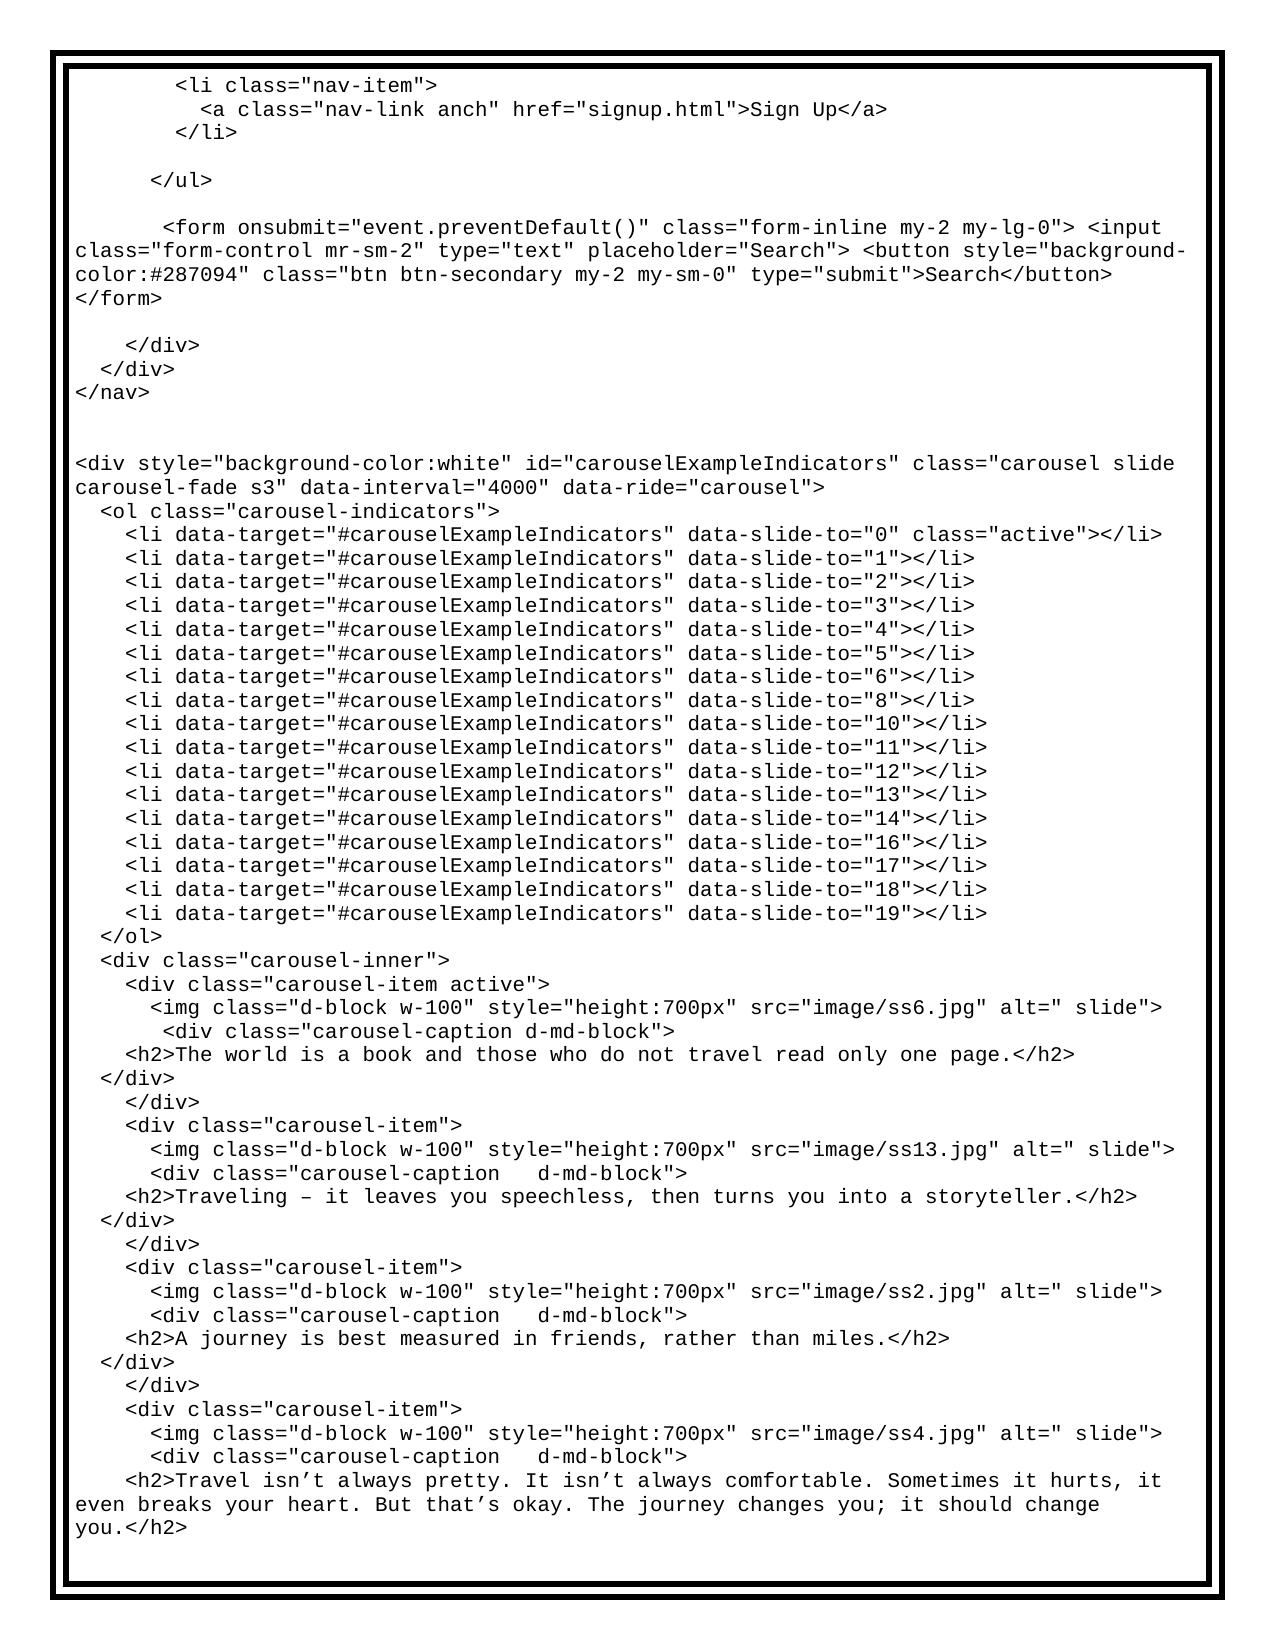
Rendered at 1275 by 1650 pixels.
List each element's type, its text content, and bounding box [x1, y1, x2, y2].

text <li data-target="#carouselExampleIndicators" data-slide-to="18"></li> [75, 879, 1200, 903]
text </nav> [75, 382, 1200, 406]
text </div> [75, 1352, 1200, 1376]
text <div class="carousel-caption d-md-block"> [75, 1446, 1200, 1470]
text <li data-target="#carouselExampleIndicators" data-slide-to="13"></li> [75, 784, 1200, 808]
text <div class="carousel-caption d-md-block"> [75, 1163, 1200, 1186]
text <li data-target="#carouselExampleIndicators" data-slide-to="1"></li> [75, 548, 1200, 572]
text <div class="carousel-item active"> [75, 973, 1200, 997]
text </div> [75, 1234, 1200, 1257]
text <li data-target="#carouselExampleIndicators" data-slide-to="8"></li> [75, 690, 1200, 713]
text <li data-target="#carouselExampleIndicators" data-slide-to="6"></li> [75, 666, 1200, 690]
text </ol> [75, 926, 1200, 950]
text <img class="d-block w-100" style="height:700px" src="image/ss2.jpg" alt=" slide"> [75, 1281, 1200, 1304]
text <li data-target="#carouselExampleIndicators" data-slide-to="0" class="active"></li> [75, 524, 1200, 548]
text <div class="carousel-item"> [75, 1257, 1200, 1281]
text <div class="carousel-caption d-md-block"> [75, 1021, 1200, 1044]
text <li data-target="#carouselExampleIndicators" data-slide-to="2"></li> [75, 572, 1200, 595]
text <li class="nav-item"> [75, 75, 1200, 99]
text <ol class="carousel-indicators"> [75, 501, 1200, 524]
text </div> [75, 1068, 1200, 1092]
text <li data-target="#carouselExampleIndicators" data-slide-to="11"></li> [75, 737, 1200, 761]
text <h2>Traveling – it leaves you speechless, then turns you into a storyteller.</h2> [75, 1186, 1200, 1210]
text <div style="background-color:white" id="carouselExampleIndicators" class="carousel slide carousel-fade s3" data-interval="4000" data-ride="carousel"> [75, 453, 1200, 501]
text <h2>The world is a book and those who do not travel read only one page.</h2> [75, 1044, 1200, 1068]
text <img class="d-block w-100" style="height:700px" src="image/ss13.jpg" alt=" slide"> [75, 1139, 1200, 1163]
text <li data-target="#carouselExampleIndicators" data-slide-to="3"></li> [75, 595, 1200, 619]
text </div> [75, 1210, 1200, 1234]
text </div> [75, 359, 1200, 382]
text <a class="nav-link anch" href="signup.html">Sign Up</a> [75, 99, 1200, 122]
text </div> [75, 335, 1200, 359]
text </li> [75, 122, 1200, 146]
text <h2>Travel isn’t always pretty. It isn’t always comfortable. Sometimes it hurts, it even breaks your heart. But that’s okay. The journey changes you; it should change you.</h2> [75, 1470, 1200, 1541]
text <div class="carousel-caption d-md-block"> [75, 1304, 1200, 1328]
text <div class="carousel-item"> [75, 1115, 1200, 1139]
text <li data-target="#carouselExampleIndicators" data-slide-to="12"></li> [75, 761, 1200, 784]
text <li data-target="#carouselExampleIndicators" data-slide-to="14"></li> [75, 808, 1200, 832]
text <li data-target="#carouselExampleIndicators" data-slide-to="19"></li> [75, 903, 1200, 926]
text </div> [75, 1376, 1200, 1399]
text <form onsubmit="event.preventDefault()" class="form-inline my-2 my-lg-0"> <input class="form-control mr-sm-2" type="text" placeholder="Search"> <button style="background-color:#287094" class="btn btn-secondary my-2 my-sm-0" type="submit">Search</button> </form> [75, 217, 1200, 311]
text <li data-target="#carouselExampleIndicators" data-slide-to="4"></li> [75, 619, 1200, 642]
text <img class="d-block w-100" style="height:700px" src="image/ss6.jpg" alt=" slide"> [75, 997, 1200, 1021]
text <li data-target="#carouselExampleIndicators" data-slide-to="16"></li> [75, 832, 1200, 855]
text <div class="carousel-item"> [75, 1399, 1200, 1423]
text <li data-target="#carouselExampleIndicators" data-slide-to="5"></li> [75, 642, 1200, 666]
text <li data-target="#carouselExampleIndicators" data-slide-to="10"></li> [75, 713, 1200, 737]
text <div class="carousel-inner"> [75, 950, 1200, 973]
text </ul> [75, 169, 1200, 193]
text <img class="d-block w-100" style="height:700px" src="image/ss4.jpg" alt=" slide"> [75, 1423, 1200, 1446]
text <h2>A journey is best measured in friends, rather than miles.</h2> [75, 1328, 1200, 1352]
text <li data-target="#carouselExampleIndicators" data-slide-to="17"></li> [75, 855, 1200, 879]
text </div> [75, 1092, 1200, 1115]
